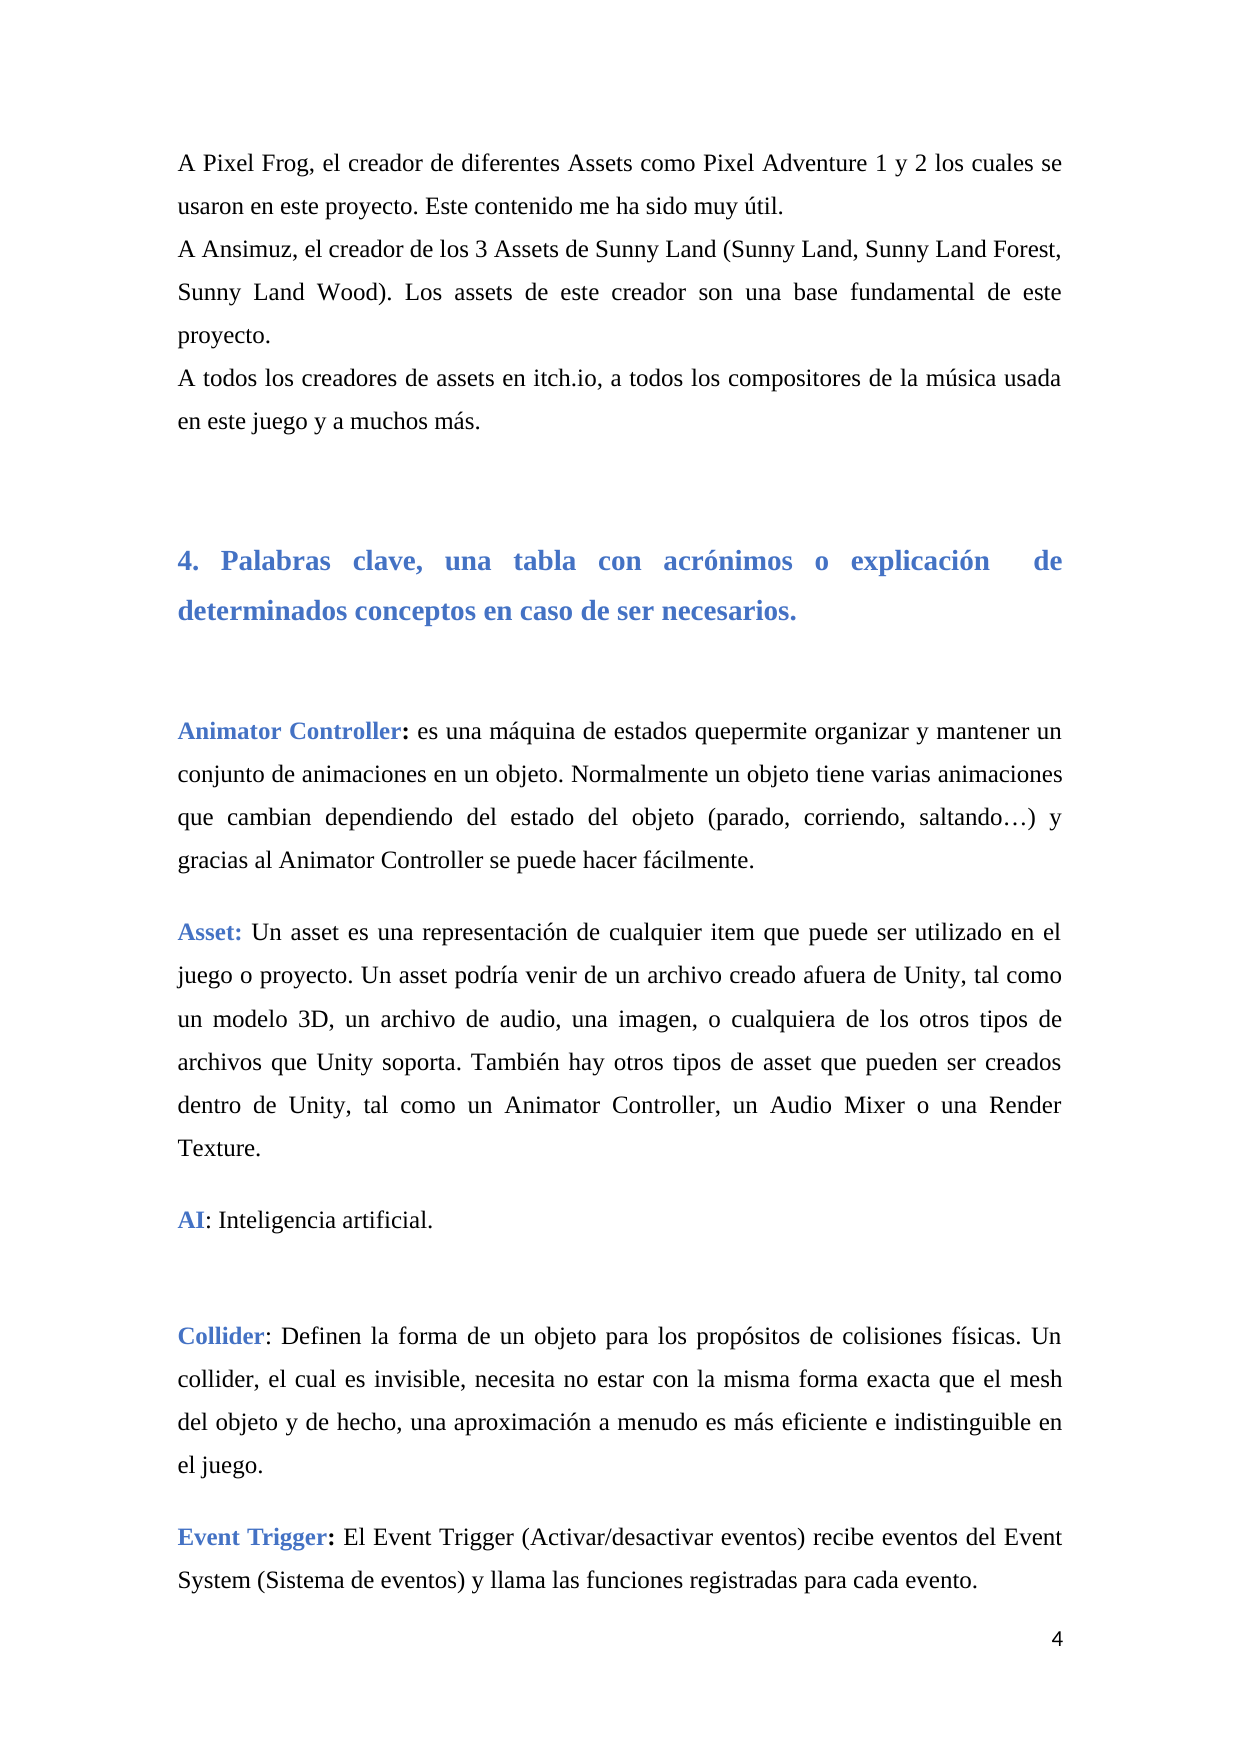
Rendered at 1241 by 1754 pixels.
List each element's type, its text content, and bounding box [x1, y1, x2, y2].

text AI: Inteligencia artificial. [177, 1205, 1063, 1234]
text Asset: Un asset es una representación de cualquier item que puede ser utilizado en el juego o proyecto. Un asset podría venir de un archivo creado afuera de Unity, tal como un modelo 3D, un archivo de audio, una imagen, o cualquiera de los otros tipos de archivos que Unity soporta. También hay otros tipos de asset que pueden ser creados dentro de Unity, tal como un Animator Controller, un Audio Mixer o una Render Texture. [177, 917, 1063, 1162]
text Event Trigger: El Event Trigger (Activar/desactivar eventos) recibe eventos del Event System (Sistema de eventos) y llama las funciones registradas para cada evento. [177, 1522, 1063, 1594]
text Collider: Definen la forma de un objeto para los propósitos de colisiones físicas. Un collider, el cual es invisible, necesita no estar con la misma forma exacta que el mesh del objeto y de hecho, una aproximación a menudo es más eficiente e indistinguible en el juego. [177, 1321, 1063, 1479]
text 4. Palabras clave, una tabla con acrónimos o explicación de determinados conceptos en caso de ser necesarios. [177, 493, 1063, 627]
text A todos los creadores de assets en itch.io, a todos los compositores de la música usada en este juego y a muchos más. [177, 363, 1063, 435]
text Animator Controller: es una máquina de estados quepermite organizar y mantener un conjunto de animaciones en un objeto. Normalmente un objeto tiene varias animaciones que cambian dependiendo del estado del objeto (parado, corriendo, saltando…) y gracias al Animator Controller se puede hacer fácilmente. [177, 716, 1063, 874]
text A Pixel Frog, el creador de diferentes Assets como Pixel Adventure 1 y 2 los cuales se usaron en este proyecto. Este contenido me ha sido muy útil. [177, 148, 1063, 219]
text A Ansimuz, el creador de los 3 Assets de Sunny Land (Sunny Land, Sunny Land Forest, Sunny Land Wood). Los assets de este creador son una base fundamental de este proyecto. [177, 234, 1063, 349]
